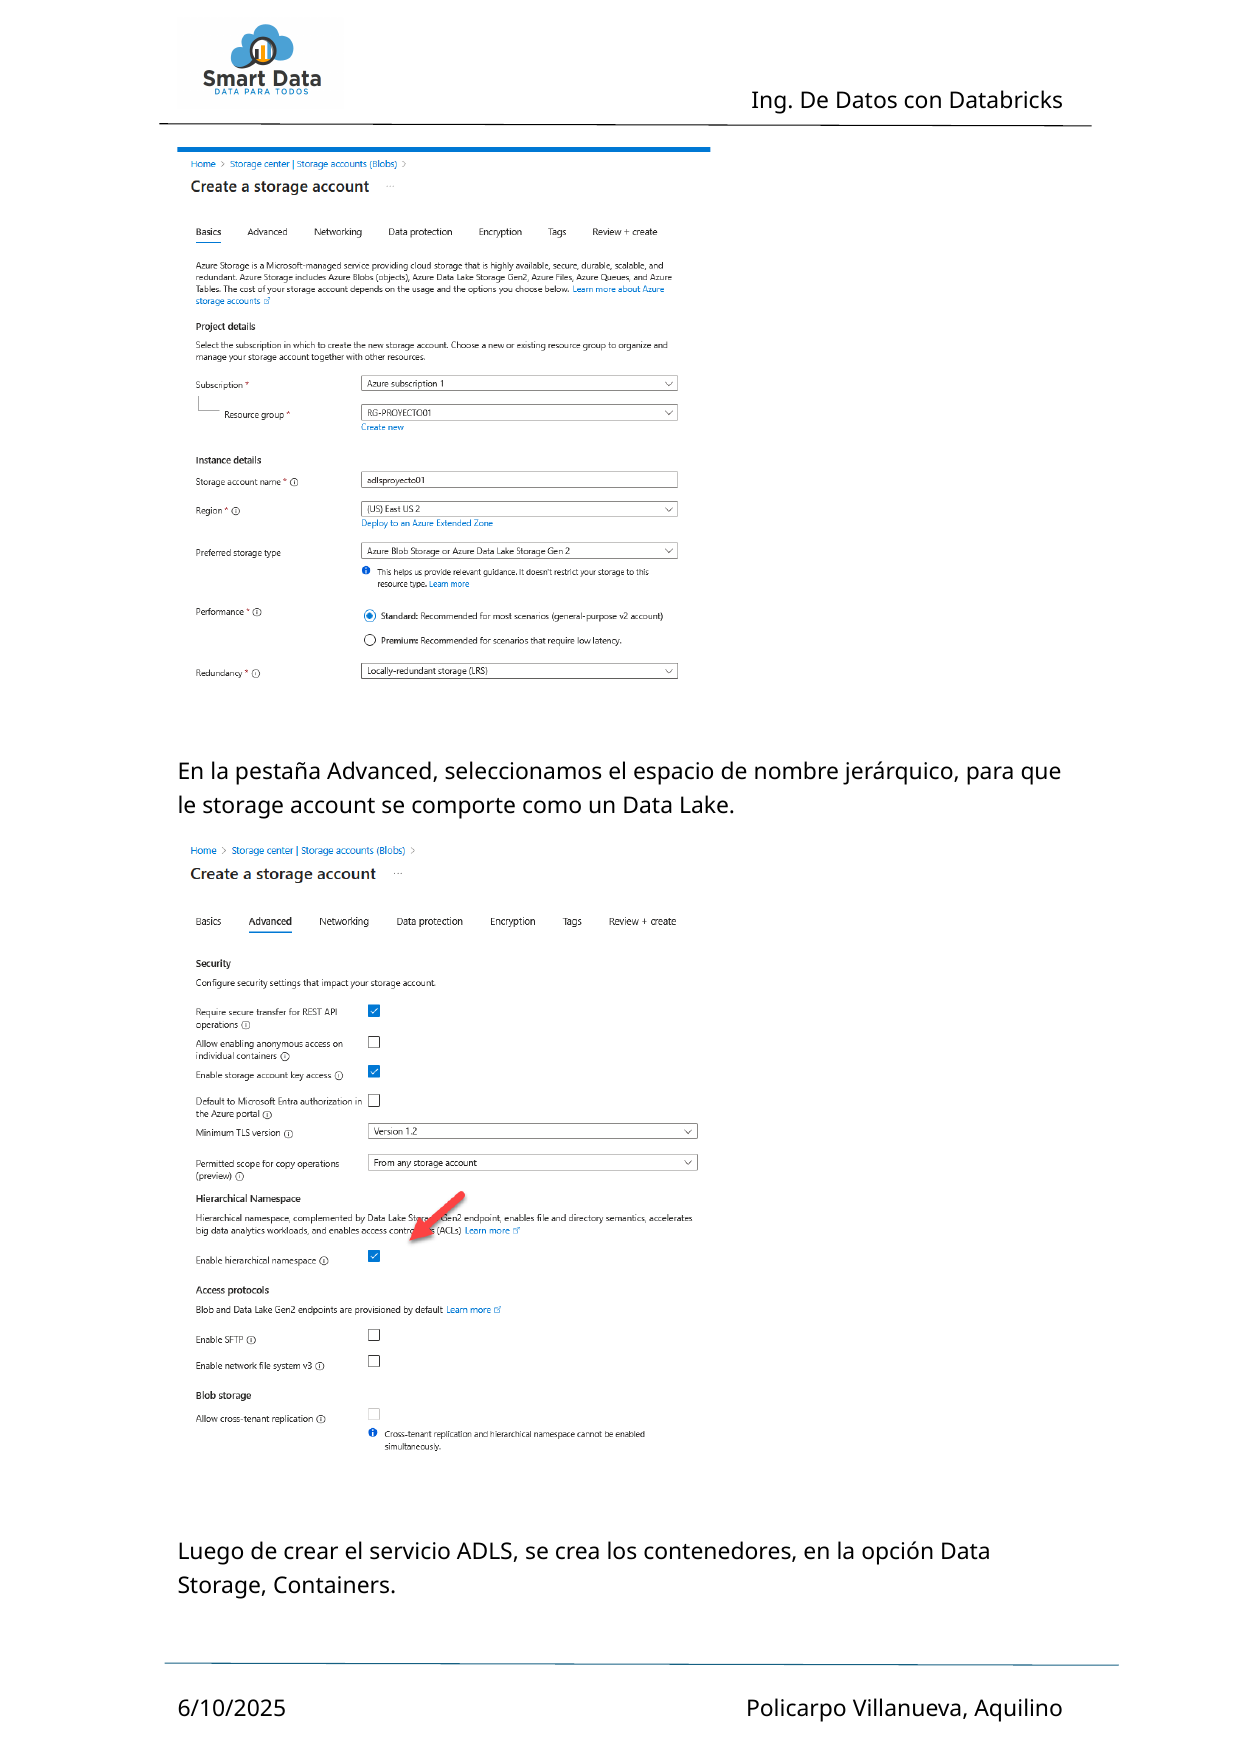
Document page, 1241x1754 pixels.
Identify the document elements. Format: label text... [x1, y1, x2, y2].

picture [177, 147, 711, 737]
text Luego de crear el servicio ADLS, se crea los contenedores, en la opción Data Storage, Containers. [177, 1535, 1063, 1600]
text En la pestaña Advanced, seleccionamos el espacio de nombre jerárquico, para que le storage account se comporte como un Data Lake. [177, 755, 1063, 820]
picture [177, 839, 718, 1466]
picture [177, 17, 344, 109]
